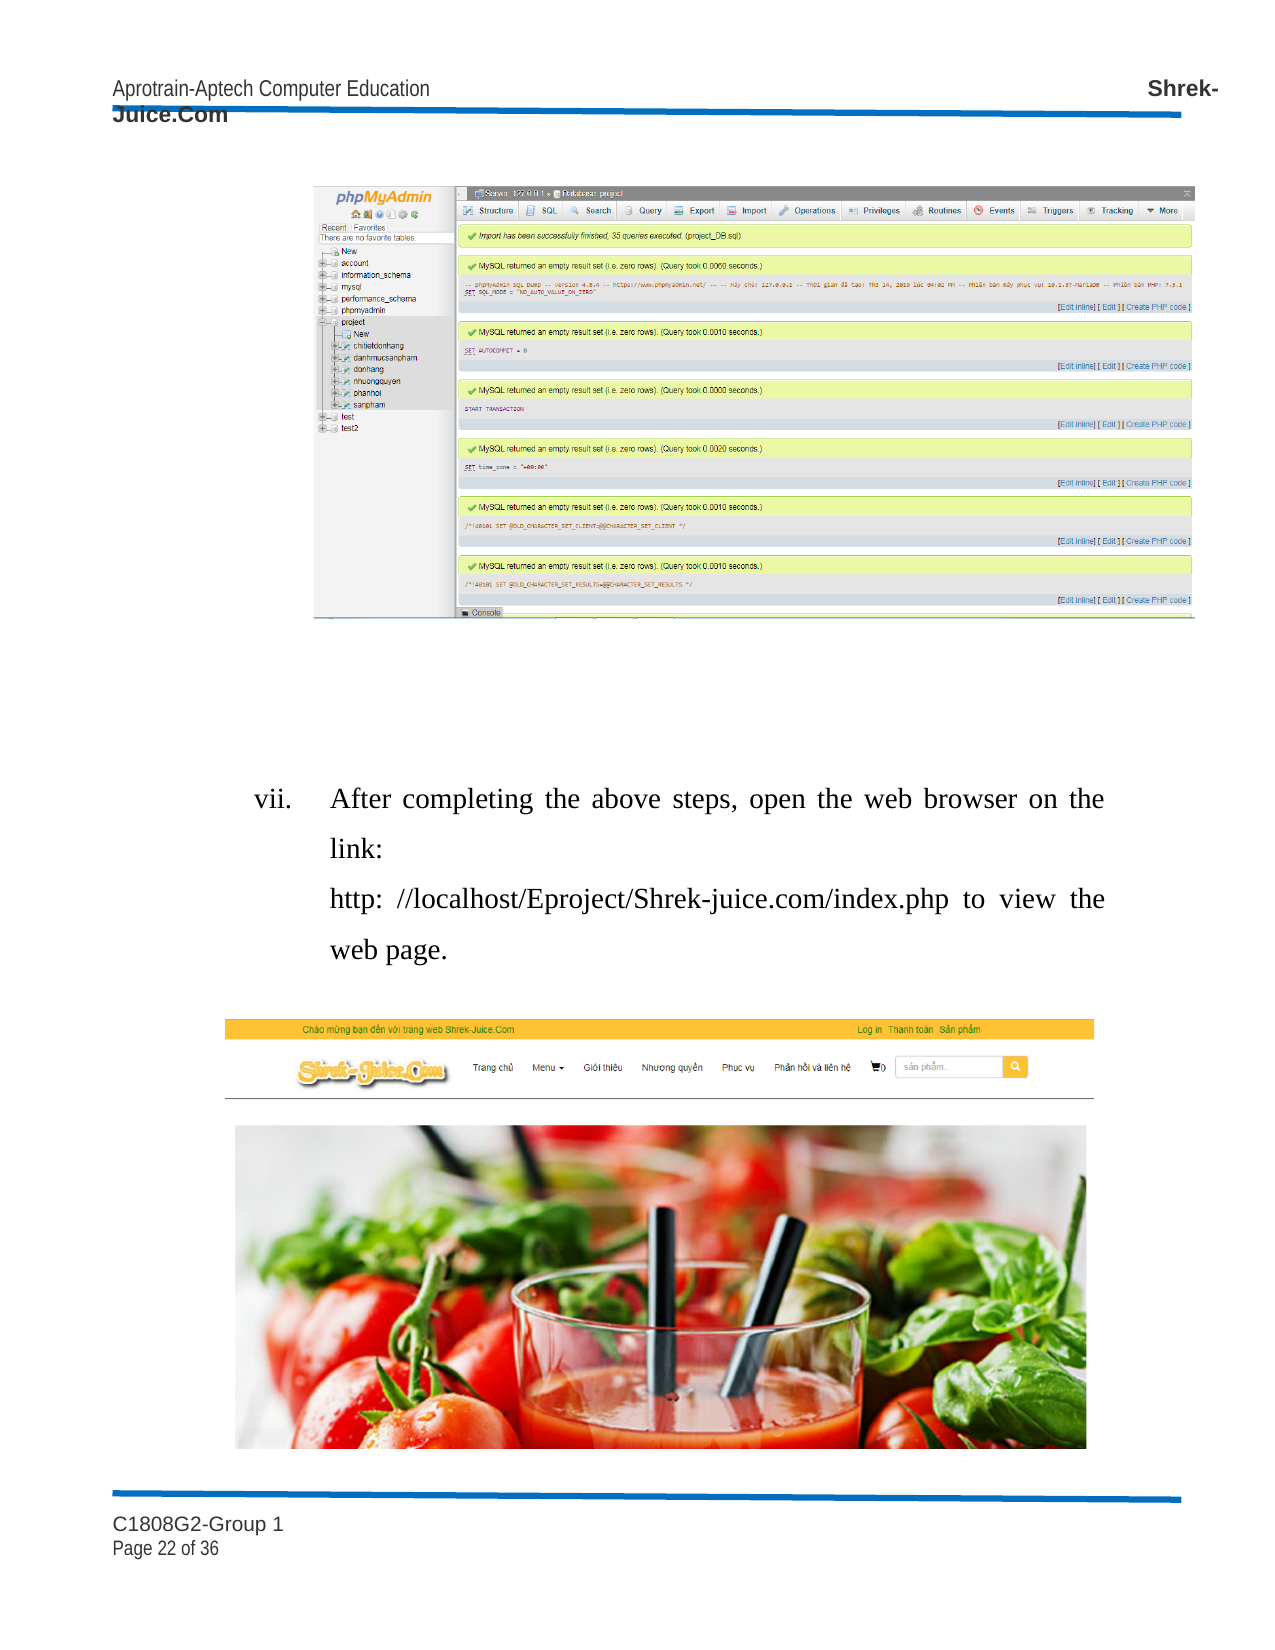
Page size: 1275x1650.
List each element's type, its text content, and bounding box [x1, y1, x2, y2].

picture [313, 185, 1195, 619]
list After completing the above steps, open the web browser on the link: [292, 781, 1106, 865]
list http: //localhost/Eproject/Shrek-juice.com/index.php to view the web page. [329, 882, 1106, 965]
picture [225, 1018, 1095, 1449]
